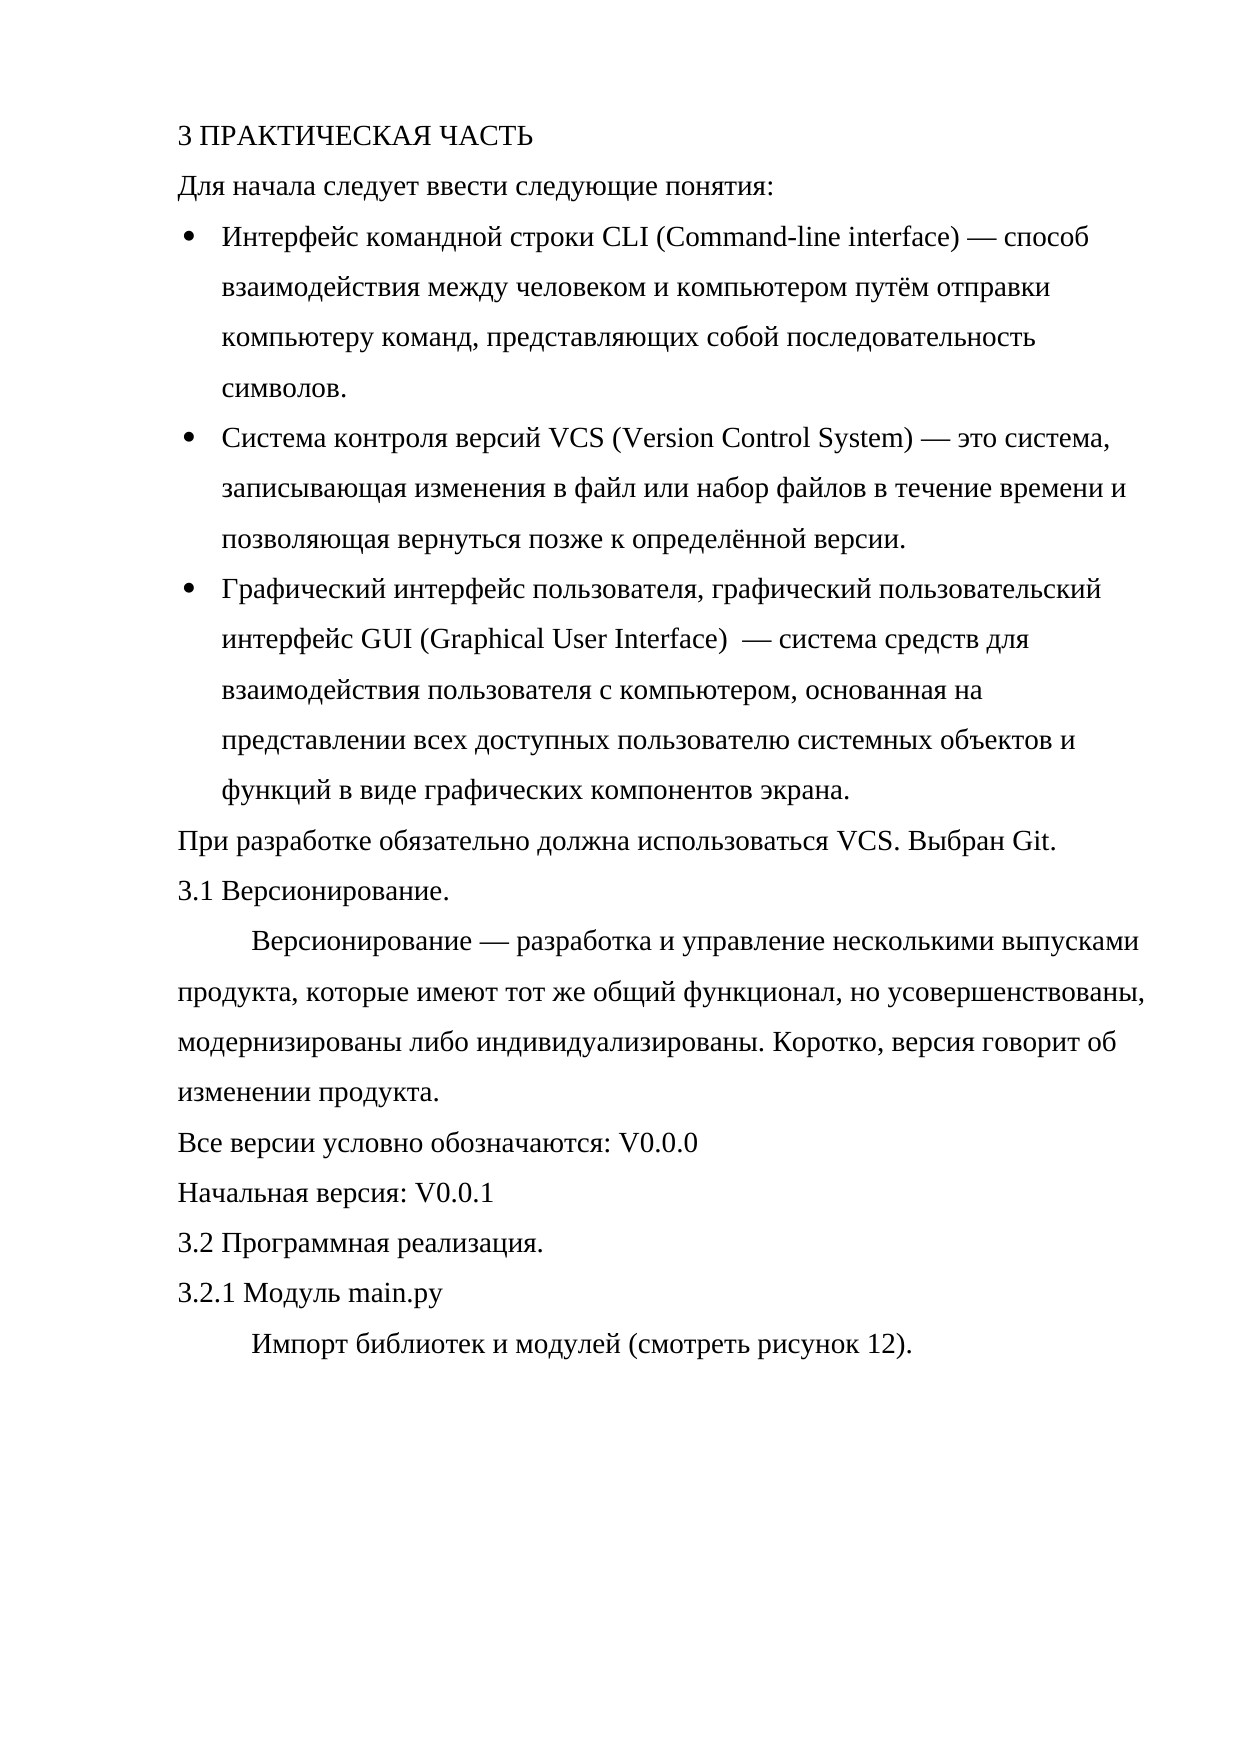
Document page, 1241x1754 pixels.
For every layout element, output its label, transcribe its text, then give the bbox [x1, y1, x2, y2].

list Интерфейс командной строки CLI (Command-line interface) — способ взаимодействия между человеком и компьютером путём отправки компьютеру команд, представляющих собой последовательность символов. [184, 219, 1152, 403]
text Для начала следует ввести следующие понятия: [177, 168, 1152, 202]
text 3.2 Программная реализация. [177, 1225, 1152, 1259]
text Импорт библиотек и модулей (смотреть рисунок 12). [177, 1326, 1152, 1359]
text Начальная версия: V0.0.1 [177, 1175, 1152, 1208]
text 3.1 Версионирование. [177, 873, 1152, 907]
text Версионирование — разработка и управление несколькими выпусками продукта, которые имеют тот же общий функционал, но усовершенствованы, модернизированы либо индивидуализированы. Коротко, версия говорит об изменении продукта. [177, 923, 1152, 1108]
list Система контроля версий VCS (Version Control System) — это система, записывающая изменения в файл или набор файлов в течение времени и позволяющая вернуться позже к определённой версии. [184, 420, 1152, 554]
text При разработке обязательно должна использоваться VCS. Выбран Git. [177, 823, 1152, 856]
text 3 ПРАКТИЧЕСКАЯ ЧАСТЬ [177, 118, 1152, 152]
text Все версии условно обозначаются: V0.0.0 [177, 1125, 1152, 1158]
list Графический интерфейс пользователя, графический пользовательский интерфейс GUI (Graphical User Interface) — система средств для взаимодействия пользователя с компьютером, основанная на представлении всех доступных пользователю системных объектов и функций в виде графических компонентов экрана. [184, 571, 1152, 806]
text 3.2.1 Модуль main.py [177, 1276, 1152, 1309]
